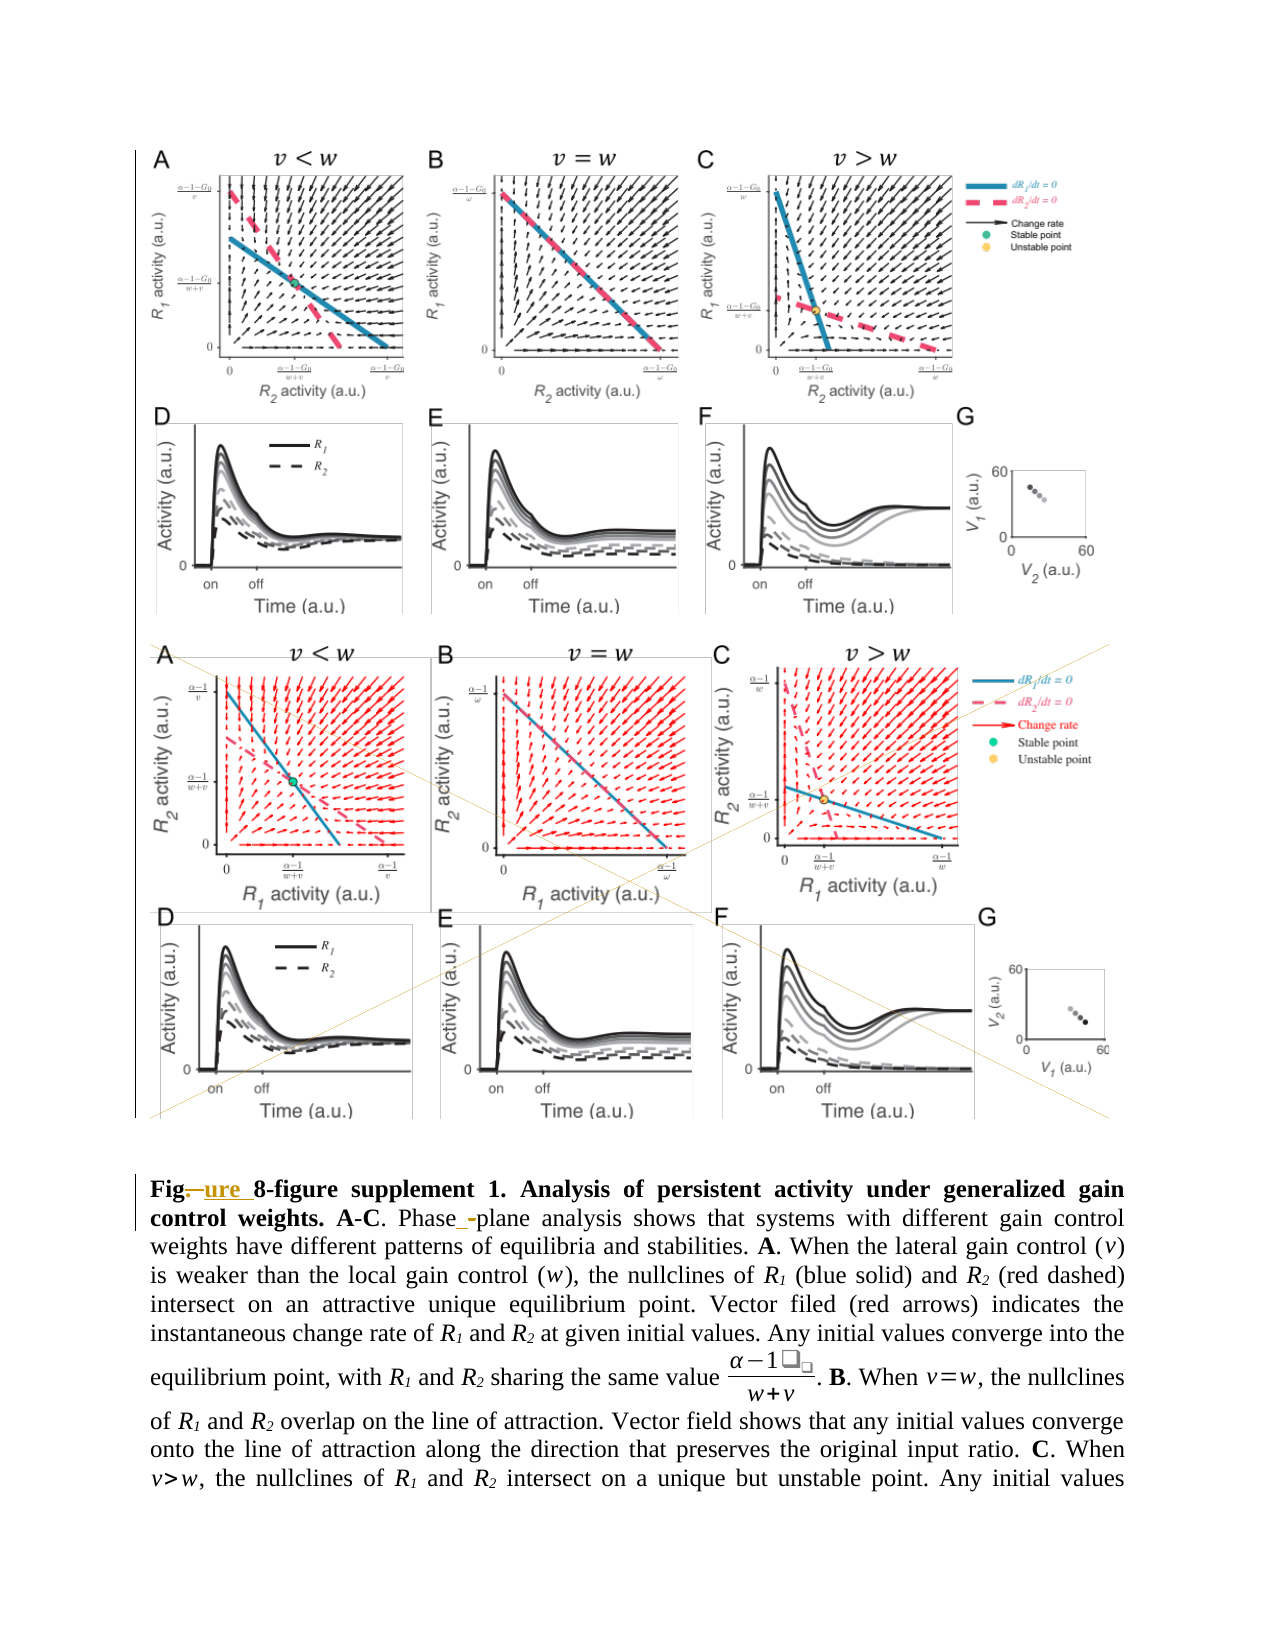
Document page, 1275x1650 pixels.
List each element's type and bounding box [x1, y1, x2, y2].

text [150, 1174, 1125, 1494]
